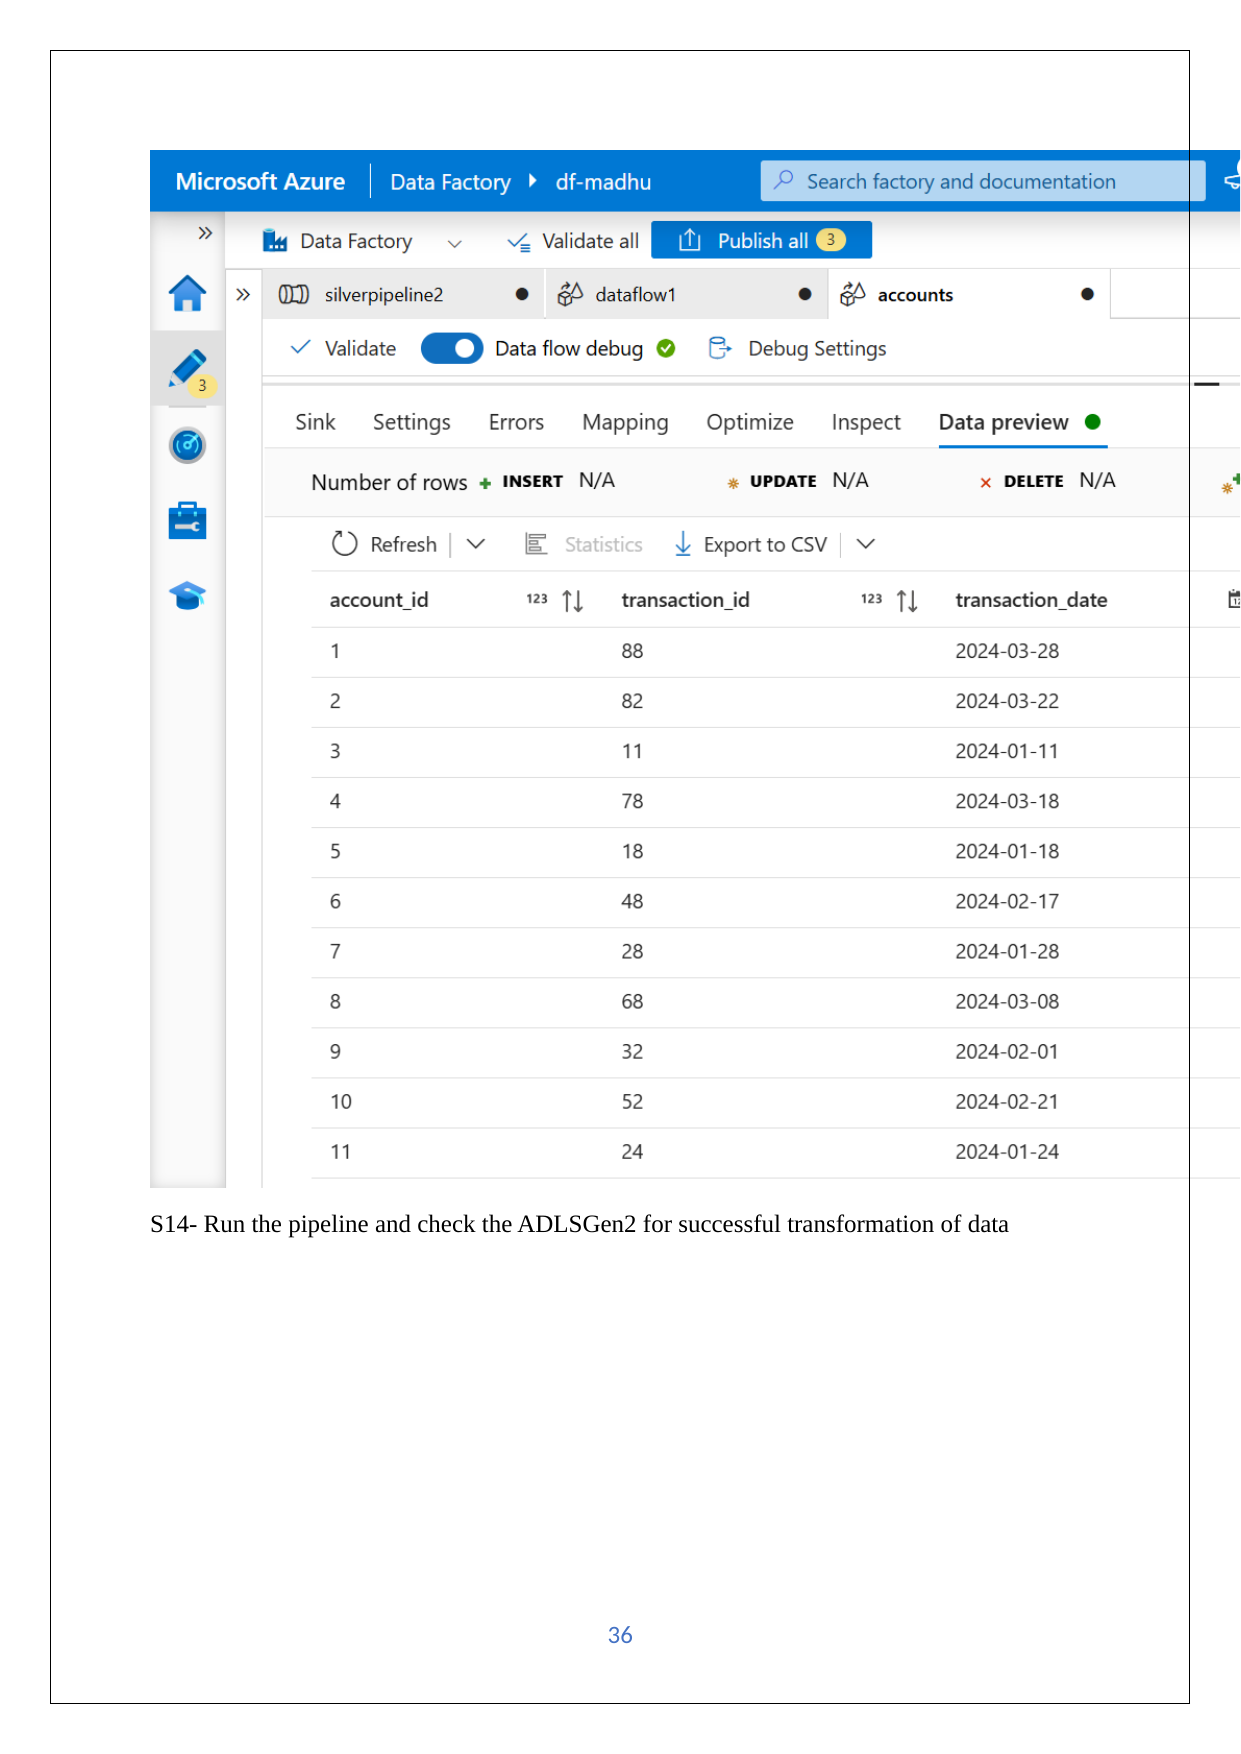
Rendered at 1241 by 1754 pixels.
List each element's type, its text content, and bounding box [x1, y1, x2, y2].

picture [1190, 150, 1241, 1188]
text S14- Run the pipeline and check the ADLSGen2 for successful transformation of data [150, 1209, 1090, 1237]
picture [150, 150, 1189, 1188]
